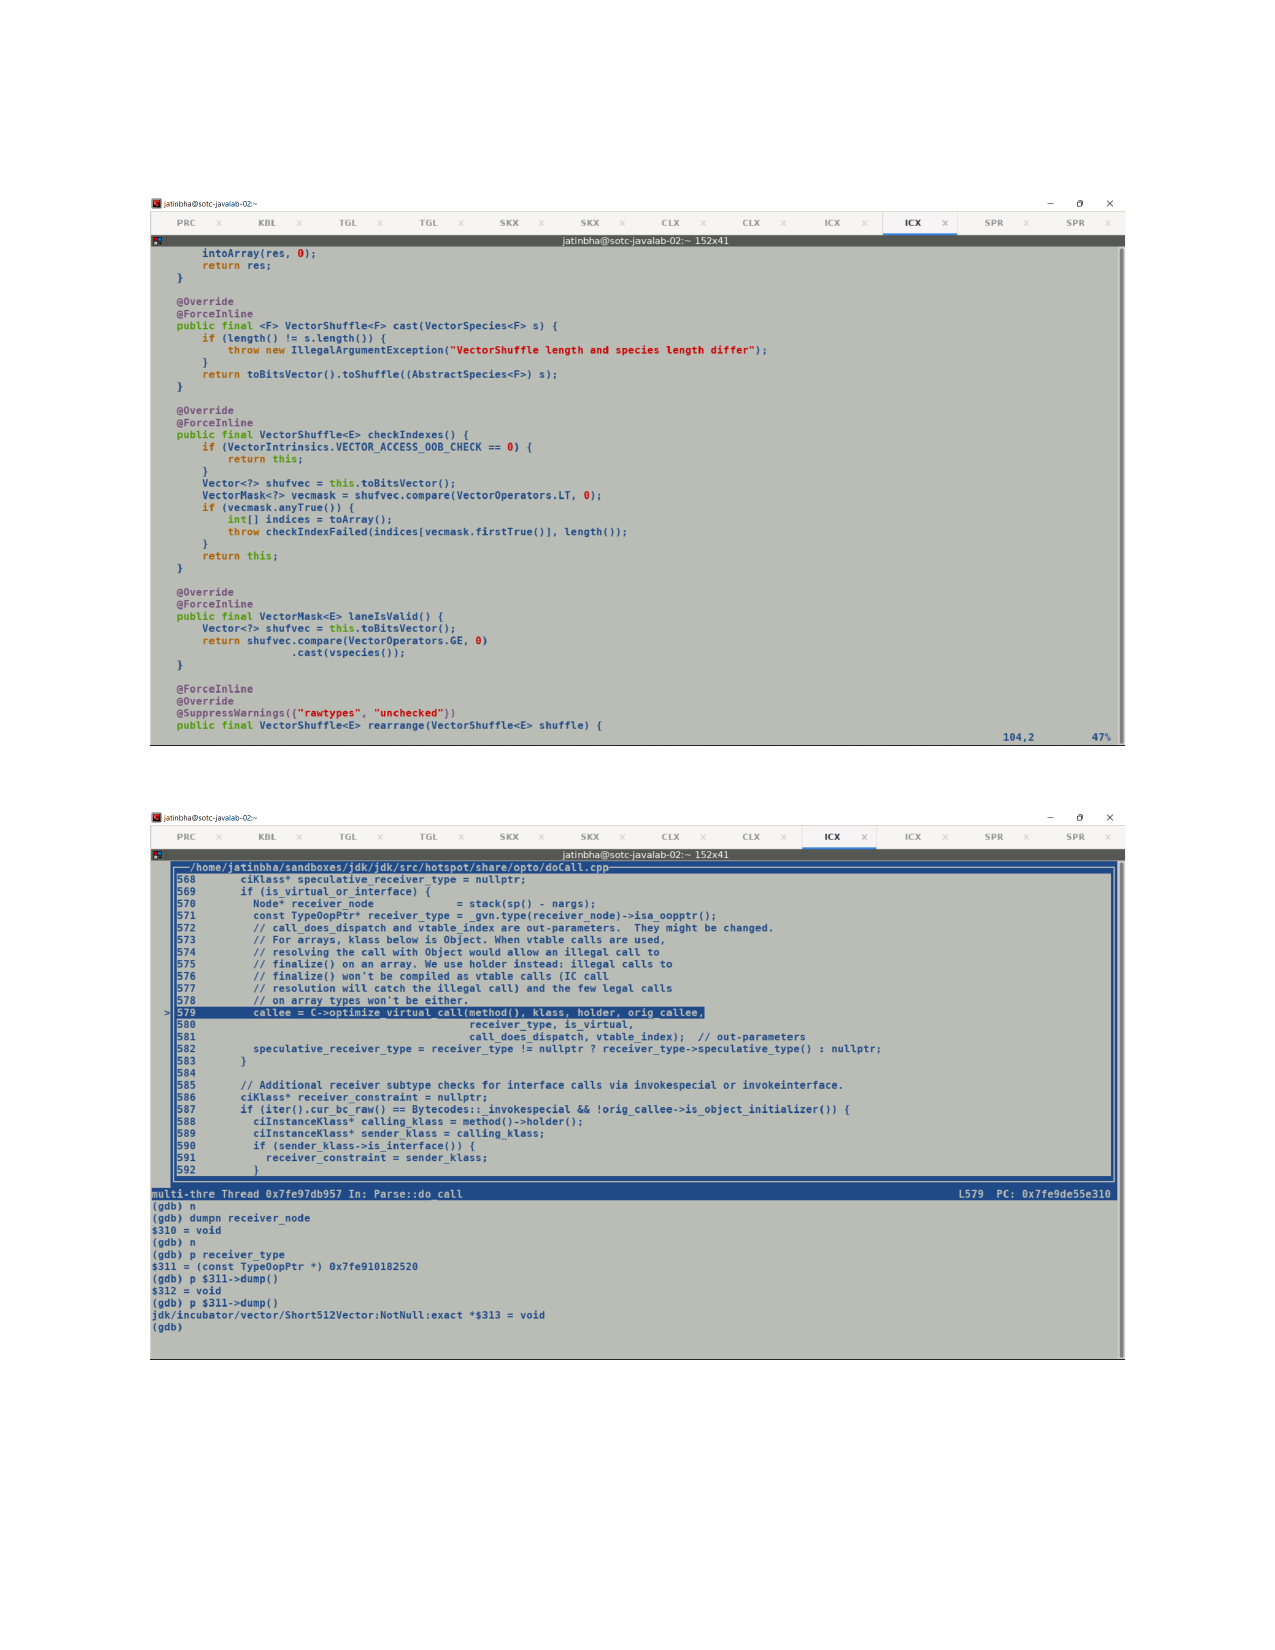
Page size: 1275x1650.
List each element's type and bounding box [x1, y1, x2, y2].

picture [150, 196, 1125, 746]
picture [150, 811, 1125, 1360]
